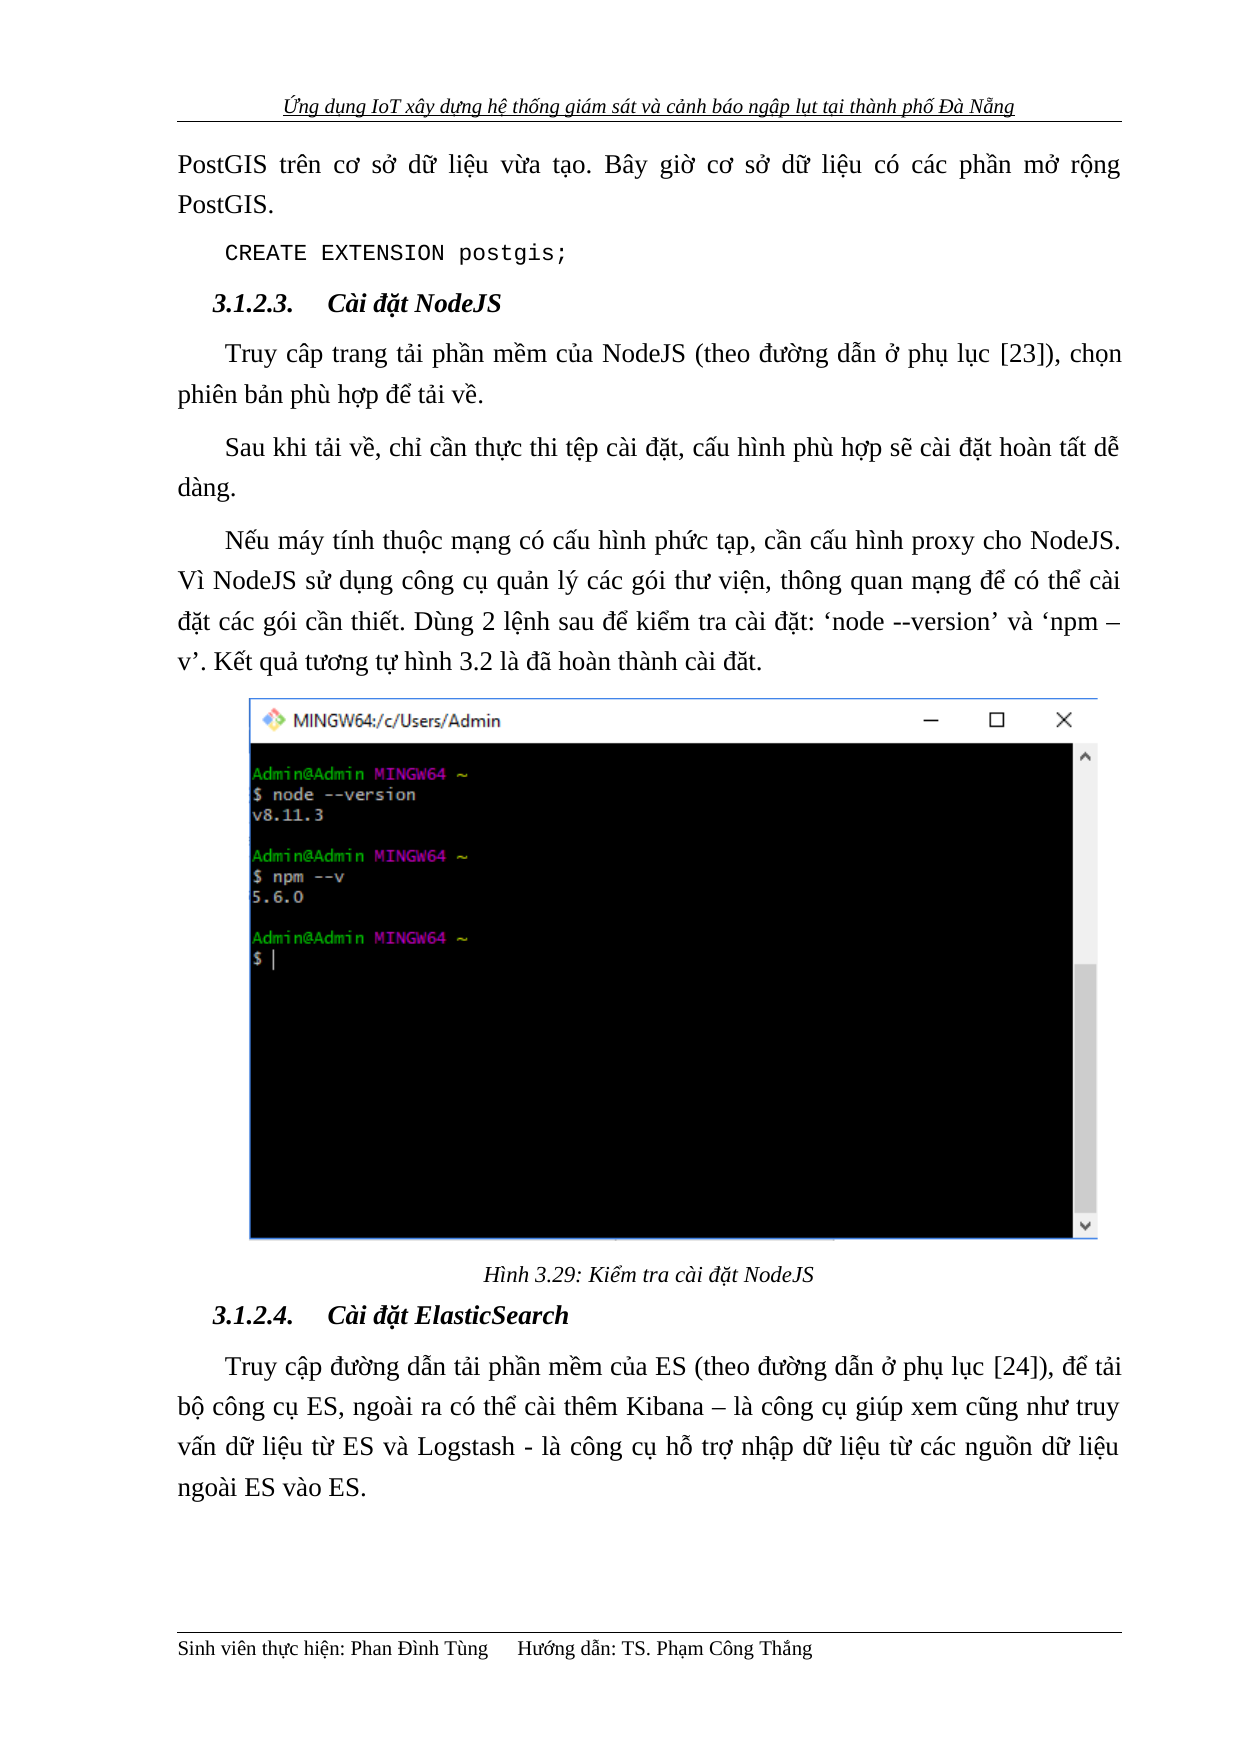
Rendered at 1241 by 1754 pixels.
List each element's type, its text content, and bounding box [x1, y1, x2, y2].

text Nếu máy tính thuộc mạng có cấu hình phức tạp, cần cấu hình proxy cho NodeJS. Vì NodeJS sử dụng công cụ quản lý các gói thư viện, thông quan mạng để có thể cài đặt các gói cần thiết. Dùng 2 lệnh sau để kiểm tra cài đặt: ‘node --version’ và ‘npm –v’. Kết quả tương tự hình 3.2 là đã hoàn thành cài đăt. [177, 524, 1122, 676]
text Sau khi tải về, chỉ cần thực thi tệp cài đặt, cấu hình phù hợp sẽ cài đặt hoàn tất dễ dàng. [177, 431, 1122, 502]
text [177, 148, 1122, 219]
text CREATE EXTENSION postgis; [177, 241, 1122, 267]
subtitle 3.1.2.4. Cài đặt ElasticSearch [213, 1299, 1122, 1331]
picture [248, 698, 1098, 1241]
text Truy câp trang tải phần mềm của NodeJS (theo đường dẫn ở phụ lục ), chọn phiên bản phù hợp để tải về. [177, 337, 1122, 409]
subtitle 3.1.2.3. Cài đặt NodeJS [213, 287, 1122, 318]
text Truy cập đường dẫn tải phần mềm của ES (theo đường dẫn ở phụ lục ), để tải bộ công cụ ES, ngoài ra có thể cài thêm Kibana – là công cụ giúp xem cũng như truy vấn dữ liệu từ ES và Logstash - là công cụ hỗ trợ nhập dữ liệu từ các nguồn dữ liệu ngoài ES vào ES. [177, 1350, 1122, 1502]
